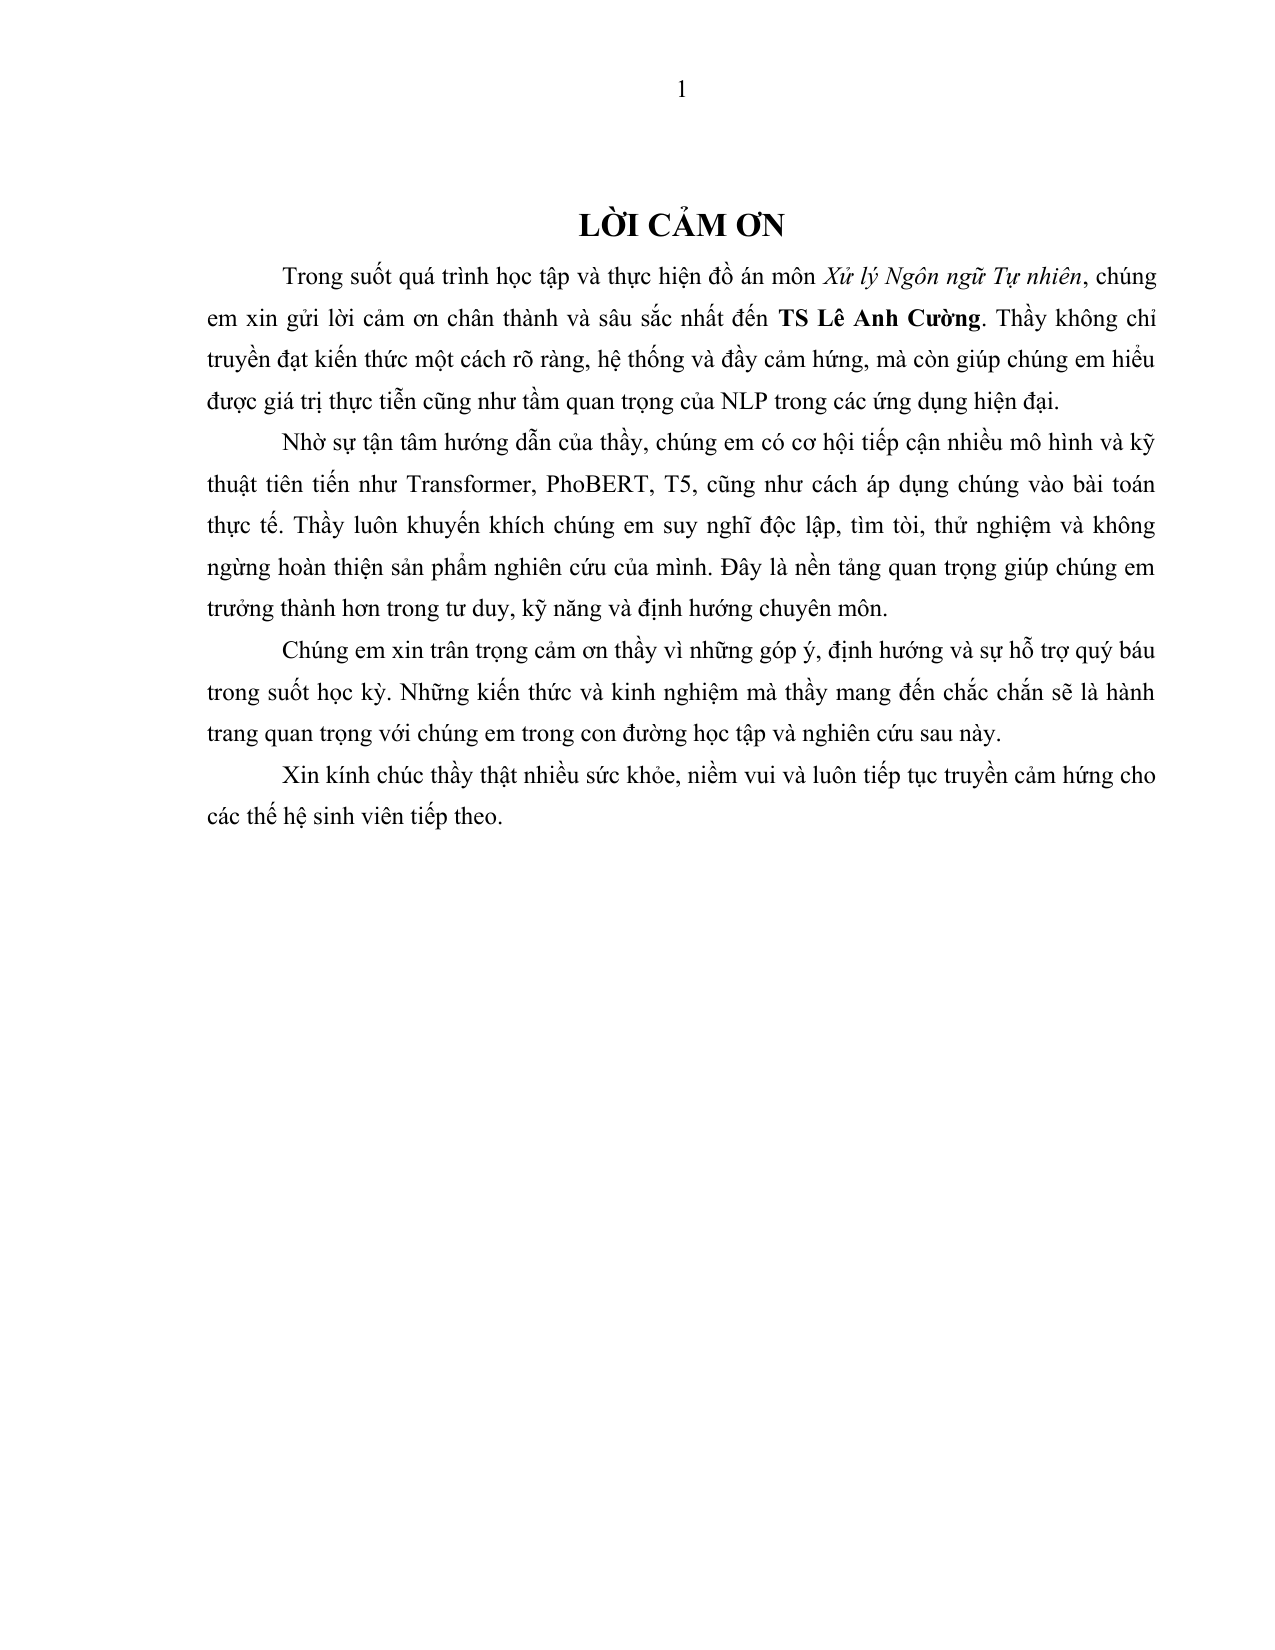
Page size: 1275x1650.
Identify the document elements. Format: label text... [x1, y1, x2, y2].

text Xin kính chúc thầy thật nhiều sức khỏe, niềm vui và luôn tiếp tục truyền cảm hứng cho các thế hệ sinh viên tiếp theo. [207, 761, 1157, 830]
text Trong suốt quá trình học tập và thực hiện đồ án môn Xử lý Ngôn ngữ Tự nhiên, chúng em xin gửi lời cảm ơn chân thành và sâu sắc nhất đến TS Lê Anh Cường. Thầy không chỉ truyền đạt kiến thức một cách rõ ràng, hệ thống và đầy cảm hứng, mà còn giúp chúng em hiểu được giá trị thực tiễn cũng như tầm quan trọng của NLP trong các ứng dụng hiện đại. [207, 262, 1157, 414]
text Nhờ sự tận tâm hướng dẫn của thầy, chúng em có cơ hội tiếp cận nhiều mô hình và kỹ thuật tiên tiến như Transformer, PhoBERT, T5, cũng như cách áp dụng chúng vào bài toán thực tế. Thầy luôn khuyến khích chúng em suy nghĩ độc lập, tìm tòi, thử nghiệm và không ngừng hoàn thiện sản phẩm nghiên cứu của mình. Đây là nền tảng quan trọng giúp chúng em trưởng thành hơn trong tư duy, kỹ năng và định hướng chuyên môn. [207, 428, 1157, 622]
text Chúng em xin trân trọng cảm ơn thầy vì những góp ý, định hướng và sự hỗ trợ quý báu trong suốt học kỳ. Những kiến thức và kinh nghiệm mà thầy mang đến chắc chắn sẽ là hành trang quan trọng với chúng em trong con đường học tập và nghiên cứu sau này. [207, 636, 1157, 747]
text LỜI CẢM ƠN [207, 207, 1157, 244]
